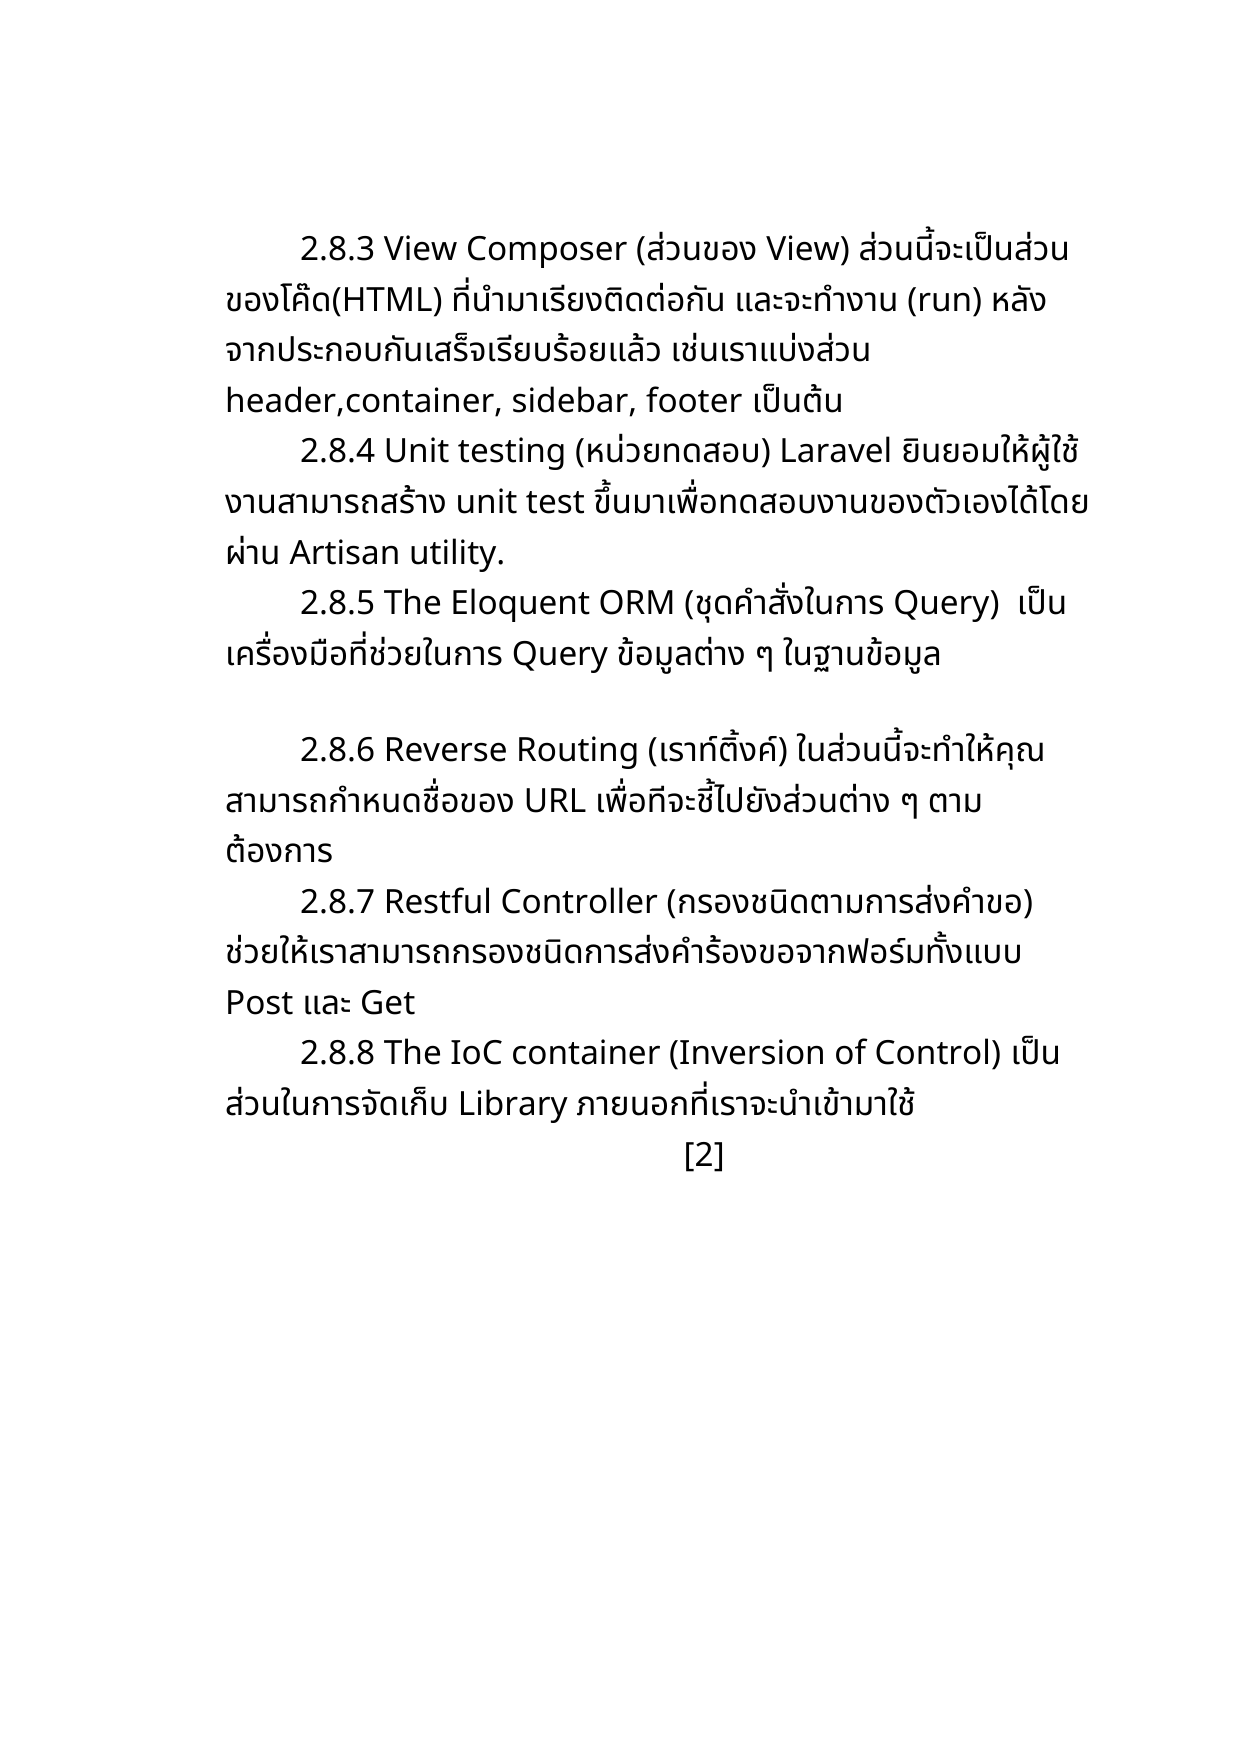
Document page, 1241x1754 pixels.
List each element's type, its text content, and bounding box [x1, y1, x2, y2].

text 2.8.5 The Eloquent ORM (ชุดคำสั่งในการ Query) เป็นเครื่องมือที่ช่วยในการ Query ข้อมูลต่าง ๆ ในฐานข้อมูล [225, 579, 1090, 726]
text 2.8.7 Restful Controller (กรองชนิดตามการส่งคำขอ) ช่วยให้เราสามารถกรองชนิดการส่งคำร้องขอจากฟอร์มทั้งแบบ Post และ Get [225, 877, 1090, 1029]
text 2.8.8 The IoC container (Inversion of Control) เป็นส่วนในการจัดเก็บ Library ภายนอกที่เราจะนำเข้ามาใช้ [2] [225, 1029, 1090, 1176]
text 2.8.6 Reverse Routing (เราท์ติ้งค์) ในส่วนนี้จะทำให้คุณสามารถกำหนดชื่อของ URL เพื่อทีจะชี้ไปยังส่วนต่าง ๆ ตามต้องการ [225, 726, 1090, 877]
text 2.8.3 View Composer (ส่วนของ View) ส่วนนี้จะเป็นส่วนของโค๊ด(HTML) ที่นำมาเรียงติดต่อกัน และจะทำงาน (run) หลังจากประกอบกันเสร็จเรียบร้อยแล้ว เช่นเราแบ่งส่วน header,container, sidebar, footer เป็นต้น [225, 225, 1090, 427]
text 2.8.4 Unit testing (หน่วยทดสอบ) Laravel ยินยอมให้ผู้ใช้งานสามารถสร้าง unit test ขึ้นมาเพื่อทดสอบงานของตัวเองได้โดยผ่าน Artisan utility. [225, 427, 1090, 579]
